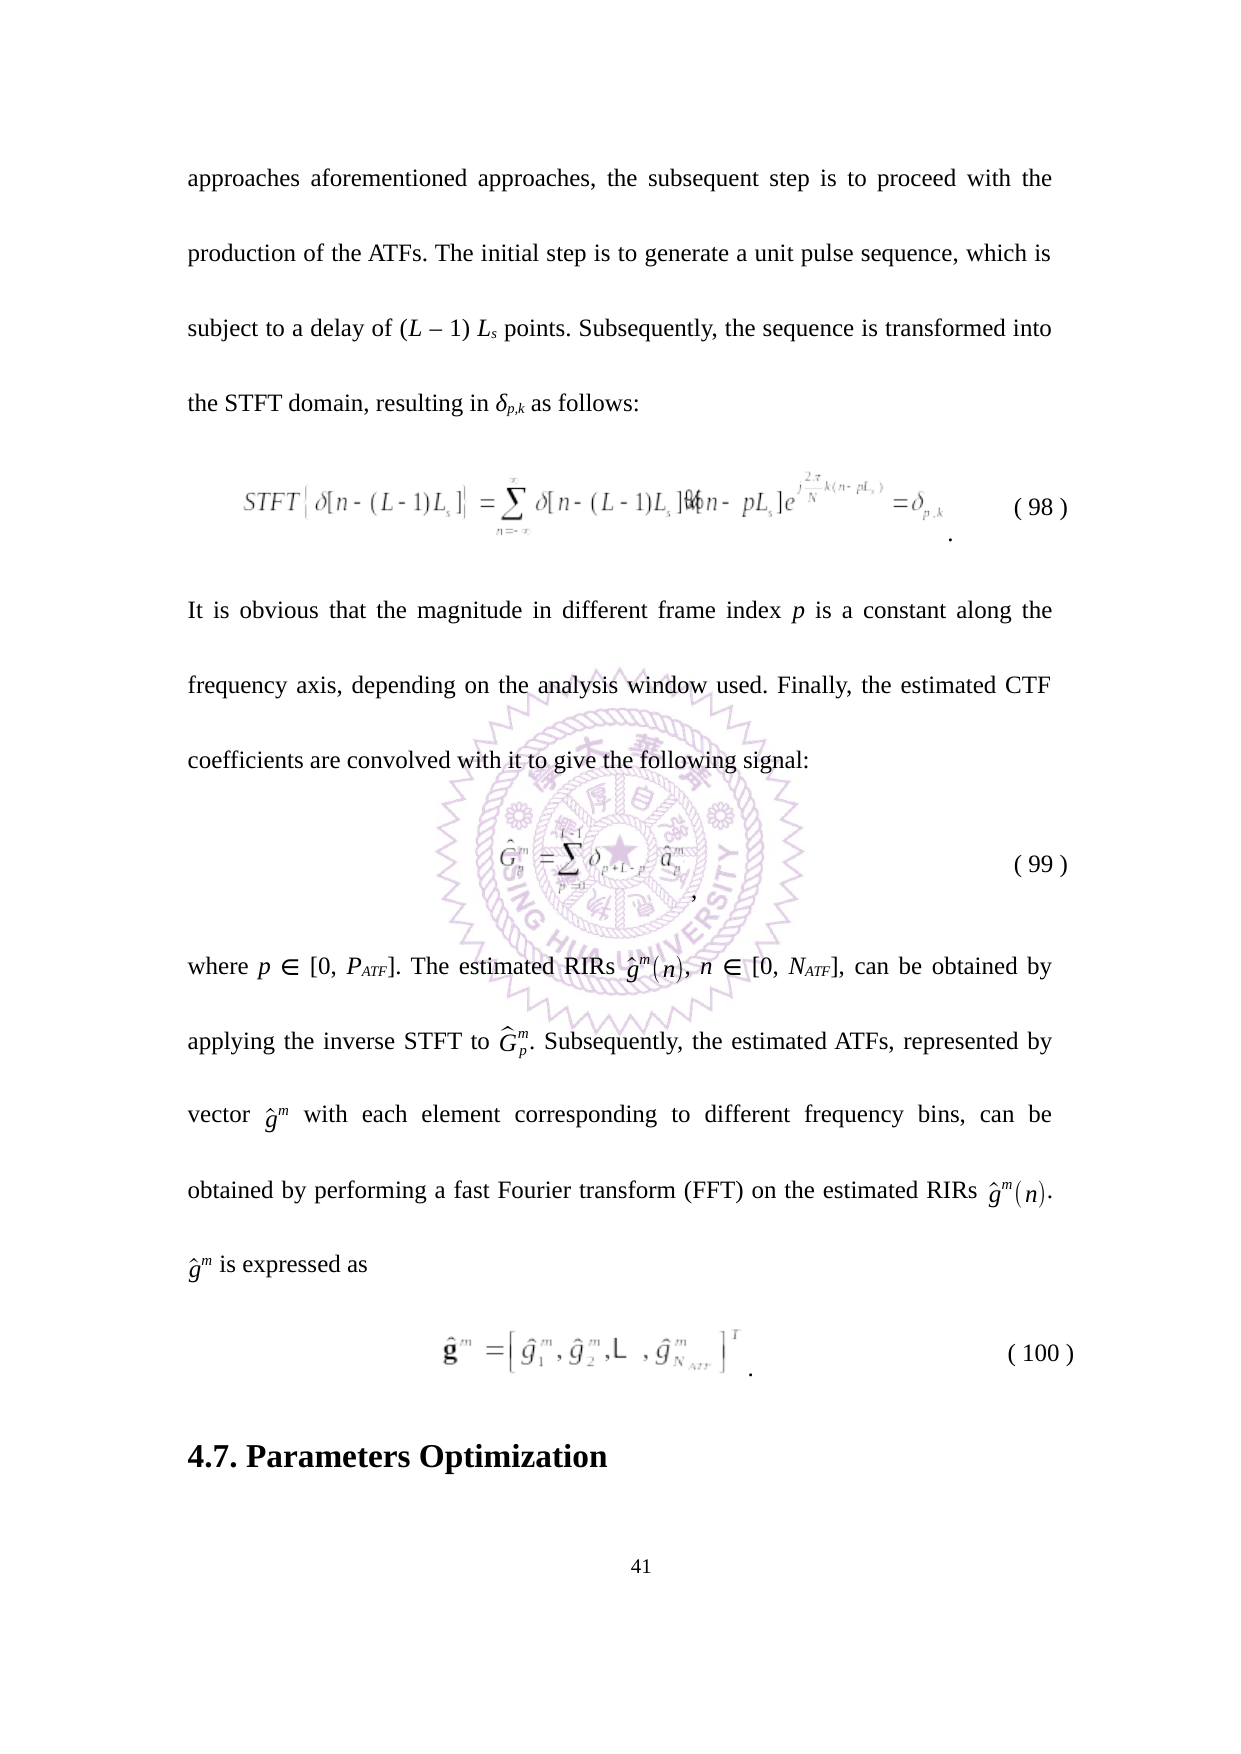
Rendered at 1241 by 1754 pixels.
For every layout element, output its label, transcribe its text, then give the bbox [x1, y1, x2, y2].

text where p ∈ [0, PATF]. The estimated RIRs , n ∈ [0, NATF], can be obtained by applying the inverse STFT to . Subsequently, the estimated ATFs, represented by vector with each element corresponding to different frequency bins, can be obtained by performing a fast Fourier transform (FFT) on the estimated RIRs . is expressed as [187, 948, 1053, 1286]
table_header . [199, 450, 994, 591]
text 4.7. Parameters Optimization [187, 1418, 1053, 1493]
table_header . [199, 1315, 994, 1418]
text It is obvious that the magnitude in different frame index p is a constant along the frequency axis, depending on the analysis window used. Finally, the estimated CTF coefficients are convolved with it to give the following signal: [187, 591, 1053, 778]
table_header ( 100 ) [994, 1315, 1087, 1418]
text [187, 158, 1053, 421]
table_header , [199, 807, 994, 948]
picture [423, 778, 817, 807]
table_header ( 98 ) [994, 450, 1087, 591]
table_header ( 99 ) [994, 807, 1087, 948]
